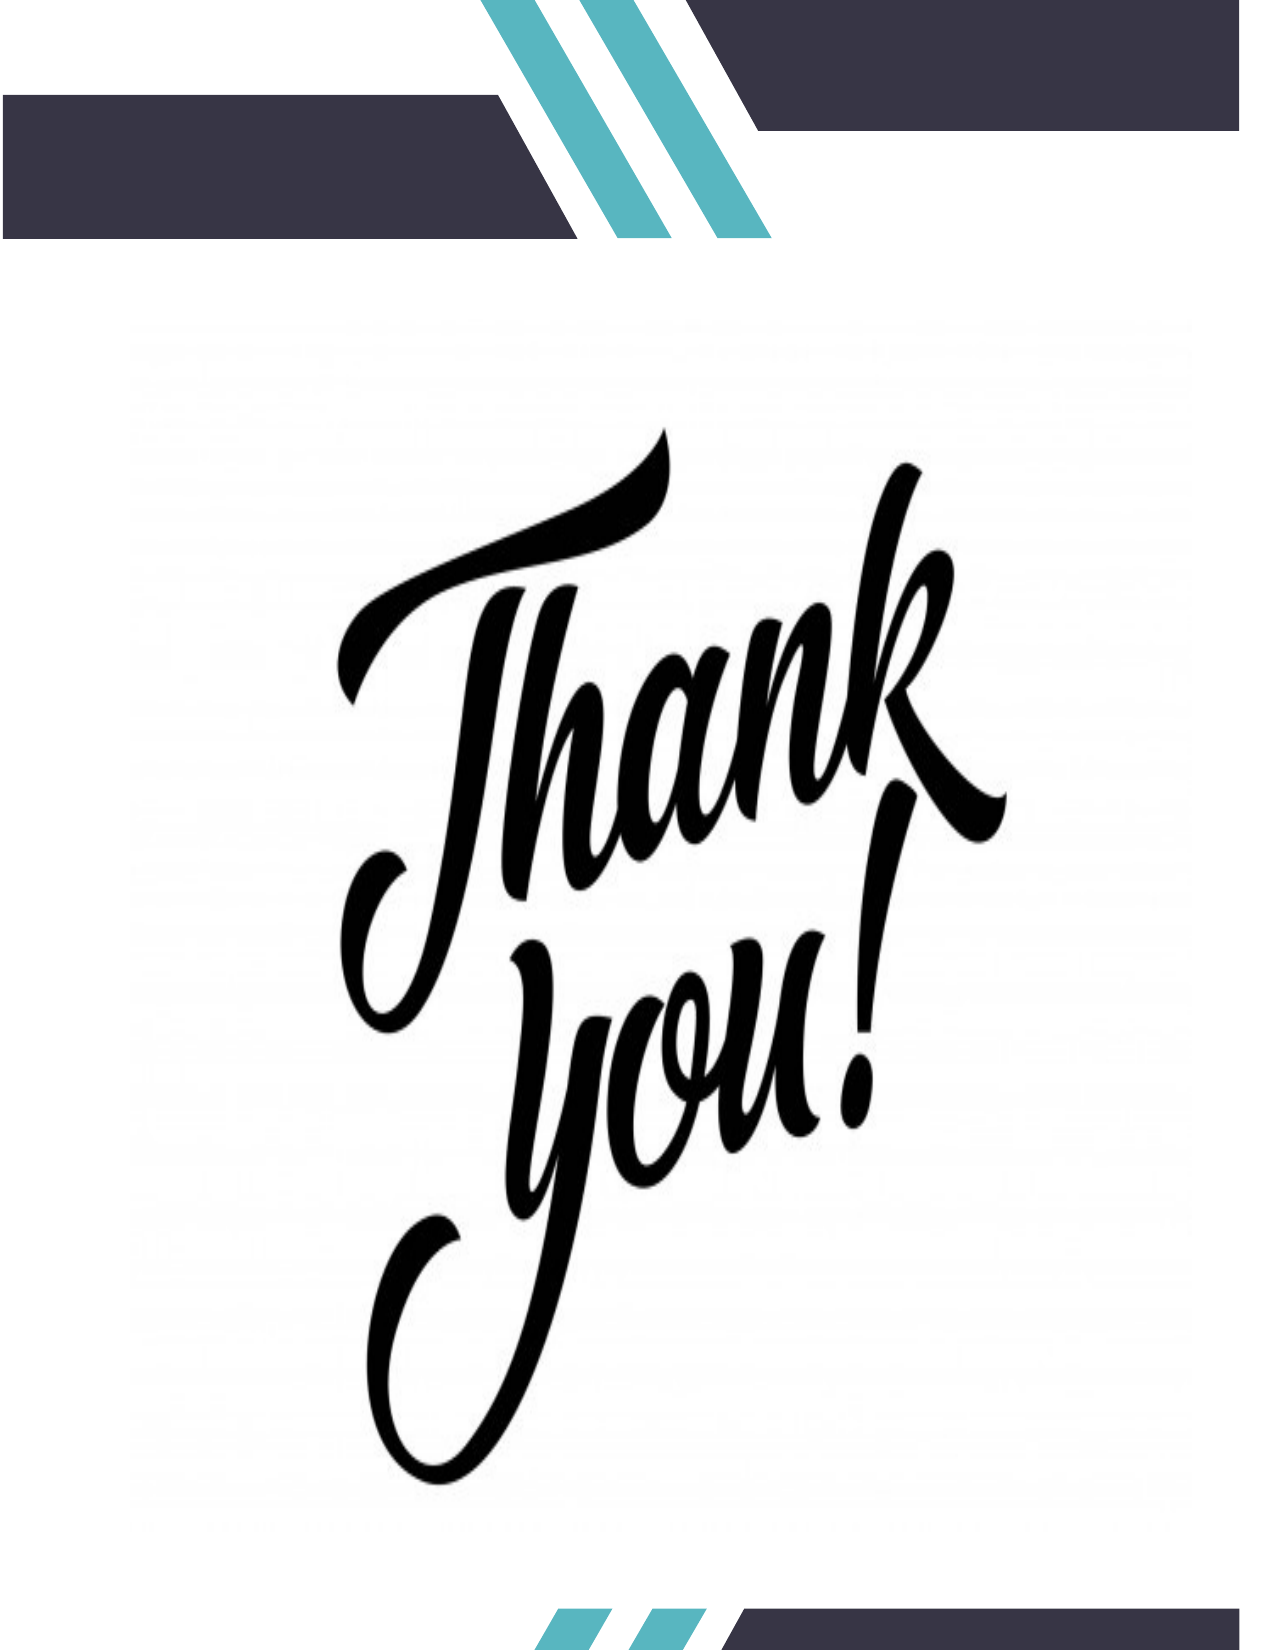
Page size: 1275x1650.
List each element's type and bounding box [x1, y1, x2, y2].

picture [130, 319, 1192, 1532]
